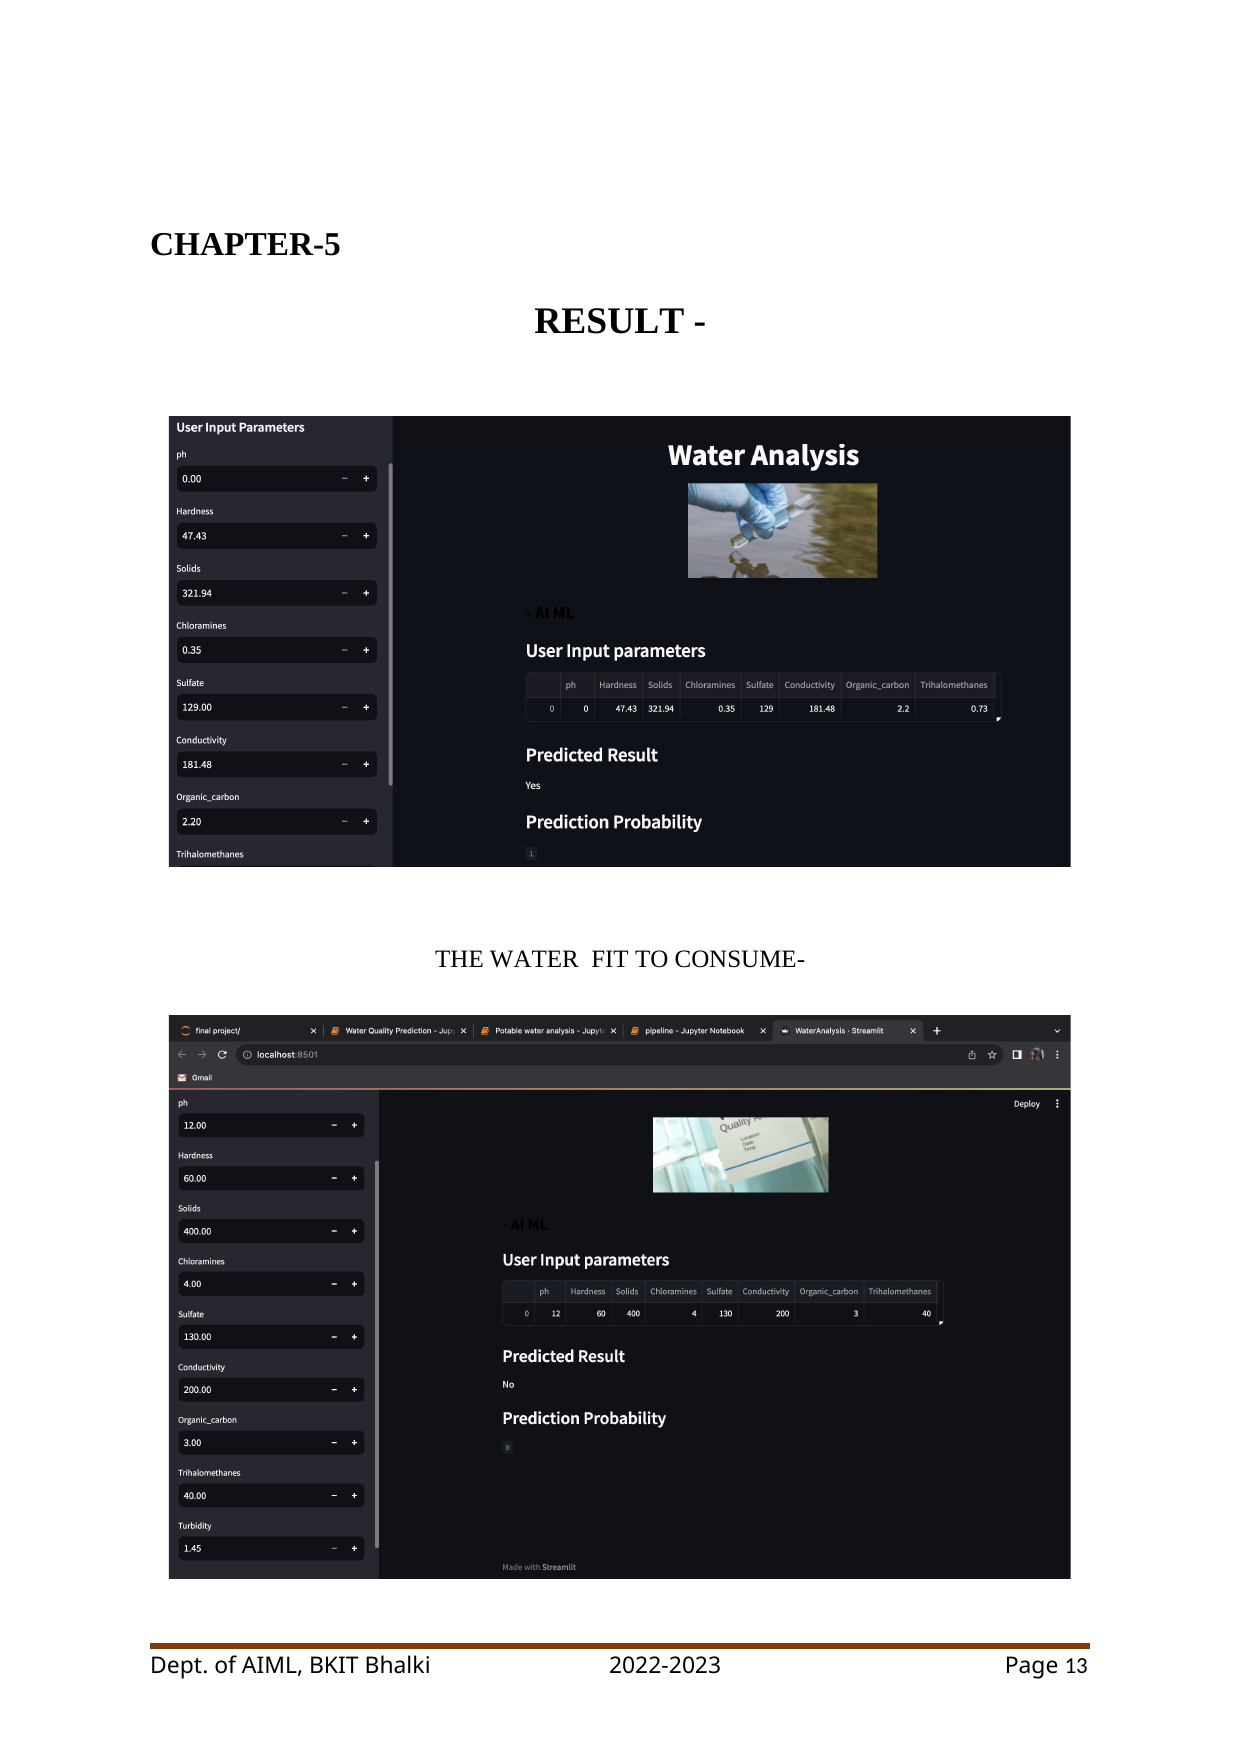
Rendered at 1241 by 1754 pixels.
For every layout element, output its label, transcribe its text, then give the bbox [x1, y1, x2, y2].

text CHAPTER-5 [150, 224, 1090, 262]
picture [168, 1015, 1071, 1579]
picture [168, 416, 1071, 867]
text Result - [150, 298, 1090, 341]
